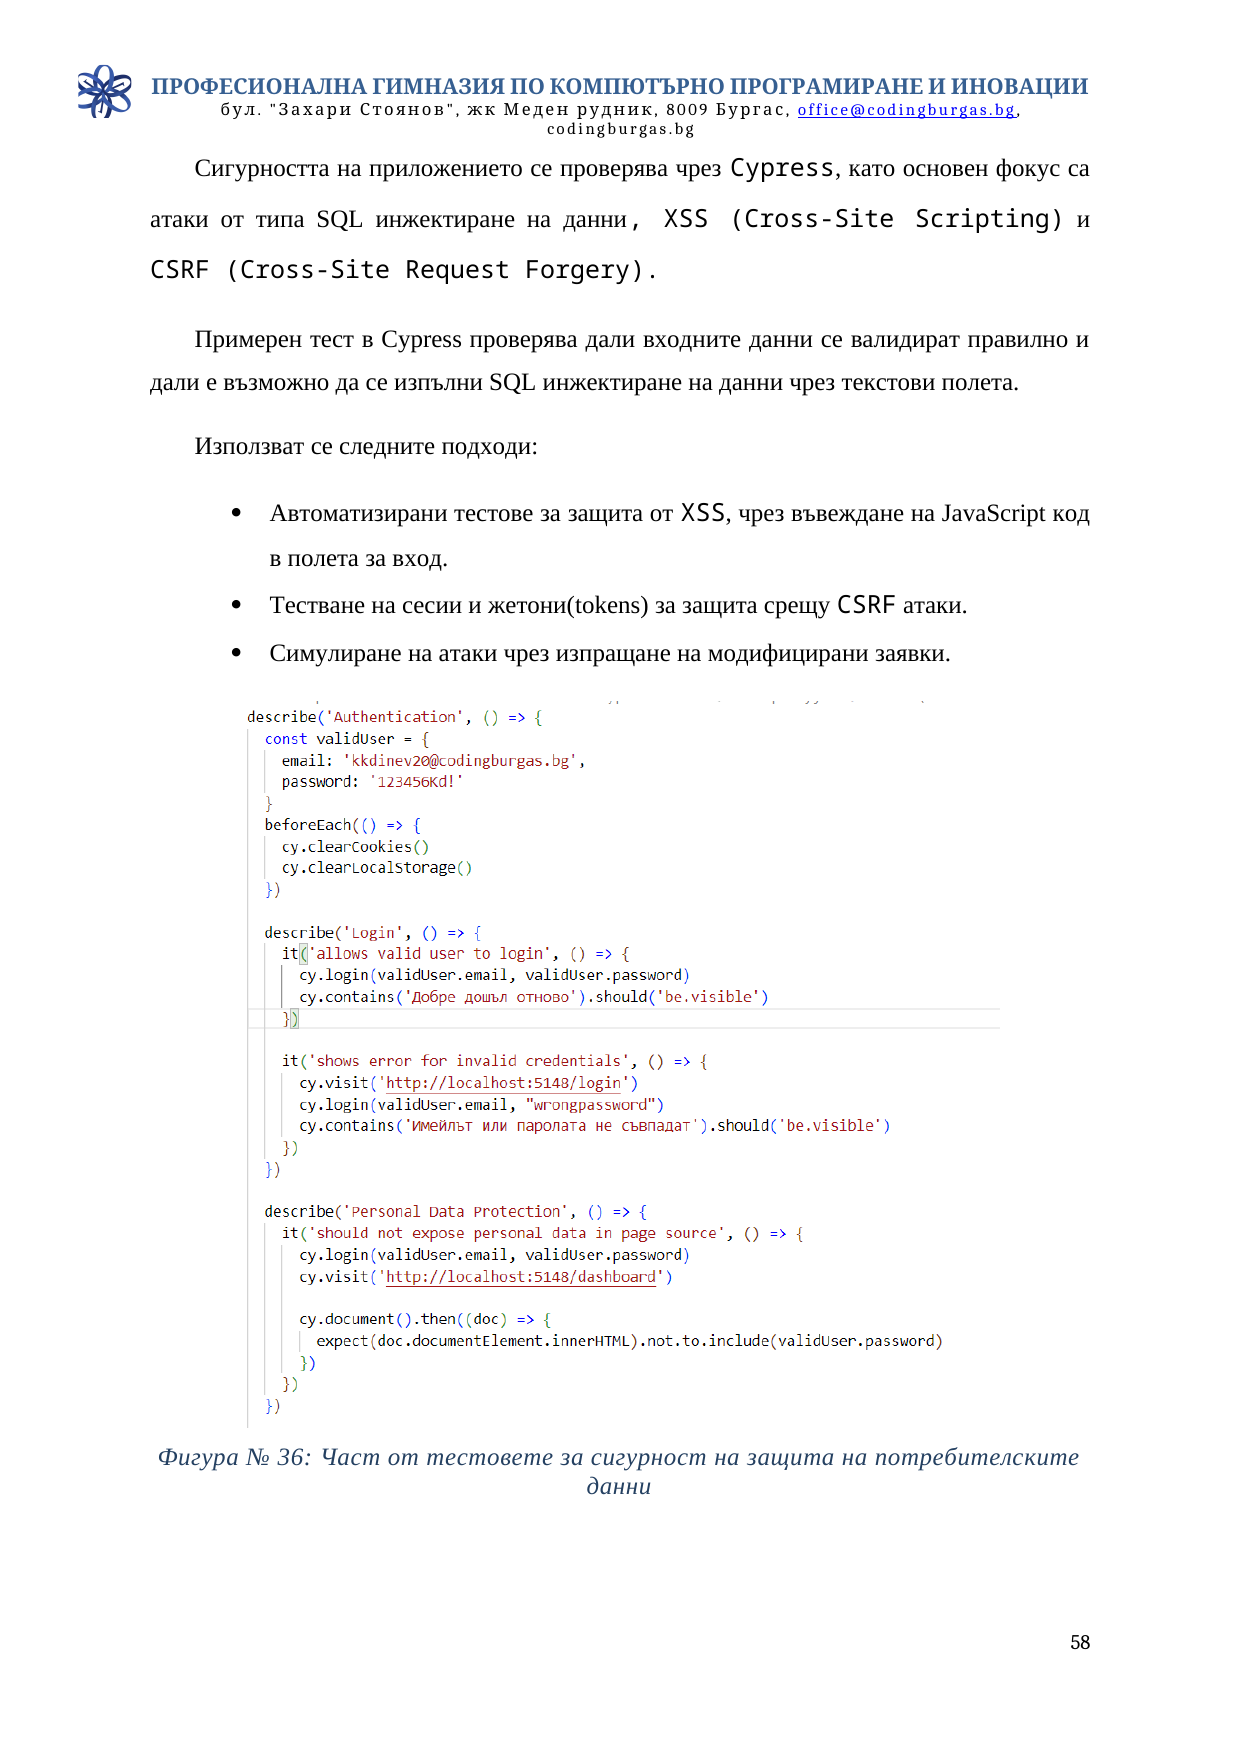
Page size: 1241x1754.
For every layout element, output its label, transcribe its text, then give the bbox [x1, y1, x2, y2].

list Симулиране на атаки чрез изпращане на модифицирани заявки. [232, 638, 1090, 666]
picture [240, 701, 1000, 1428]
picture [78, 64, 132, 118]
text Примерен тест в Cypress проверява дали входните данни се валидират правилно и дали е възможно да се изпълни SQL инжектиране на данни чрез текстови полета. [150, 324, 1090, 396]
list Тестване на сесии и жетони(tokens) за защита срещу CSRF атаки. [232, 587, 1090, 621]
list Автоматизирани тестове за защита от XSS, чрез въвеждане на JavaScript код в полета за вход. [232, 495, 1090, 572]
text Сигурността на приложението се проверява чрез Cypress, като основен фокус са атаки от типа SQL инжектиране на данни, XSS (Cross-Site Scripting) и CSRF (Cross-Site Request Forgery). [150, 150, 1090, 286]
text Използват се следните подходи: [150, 431, 1090, 460]
